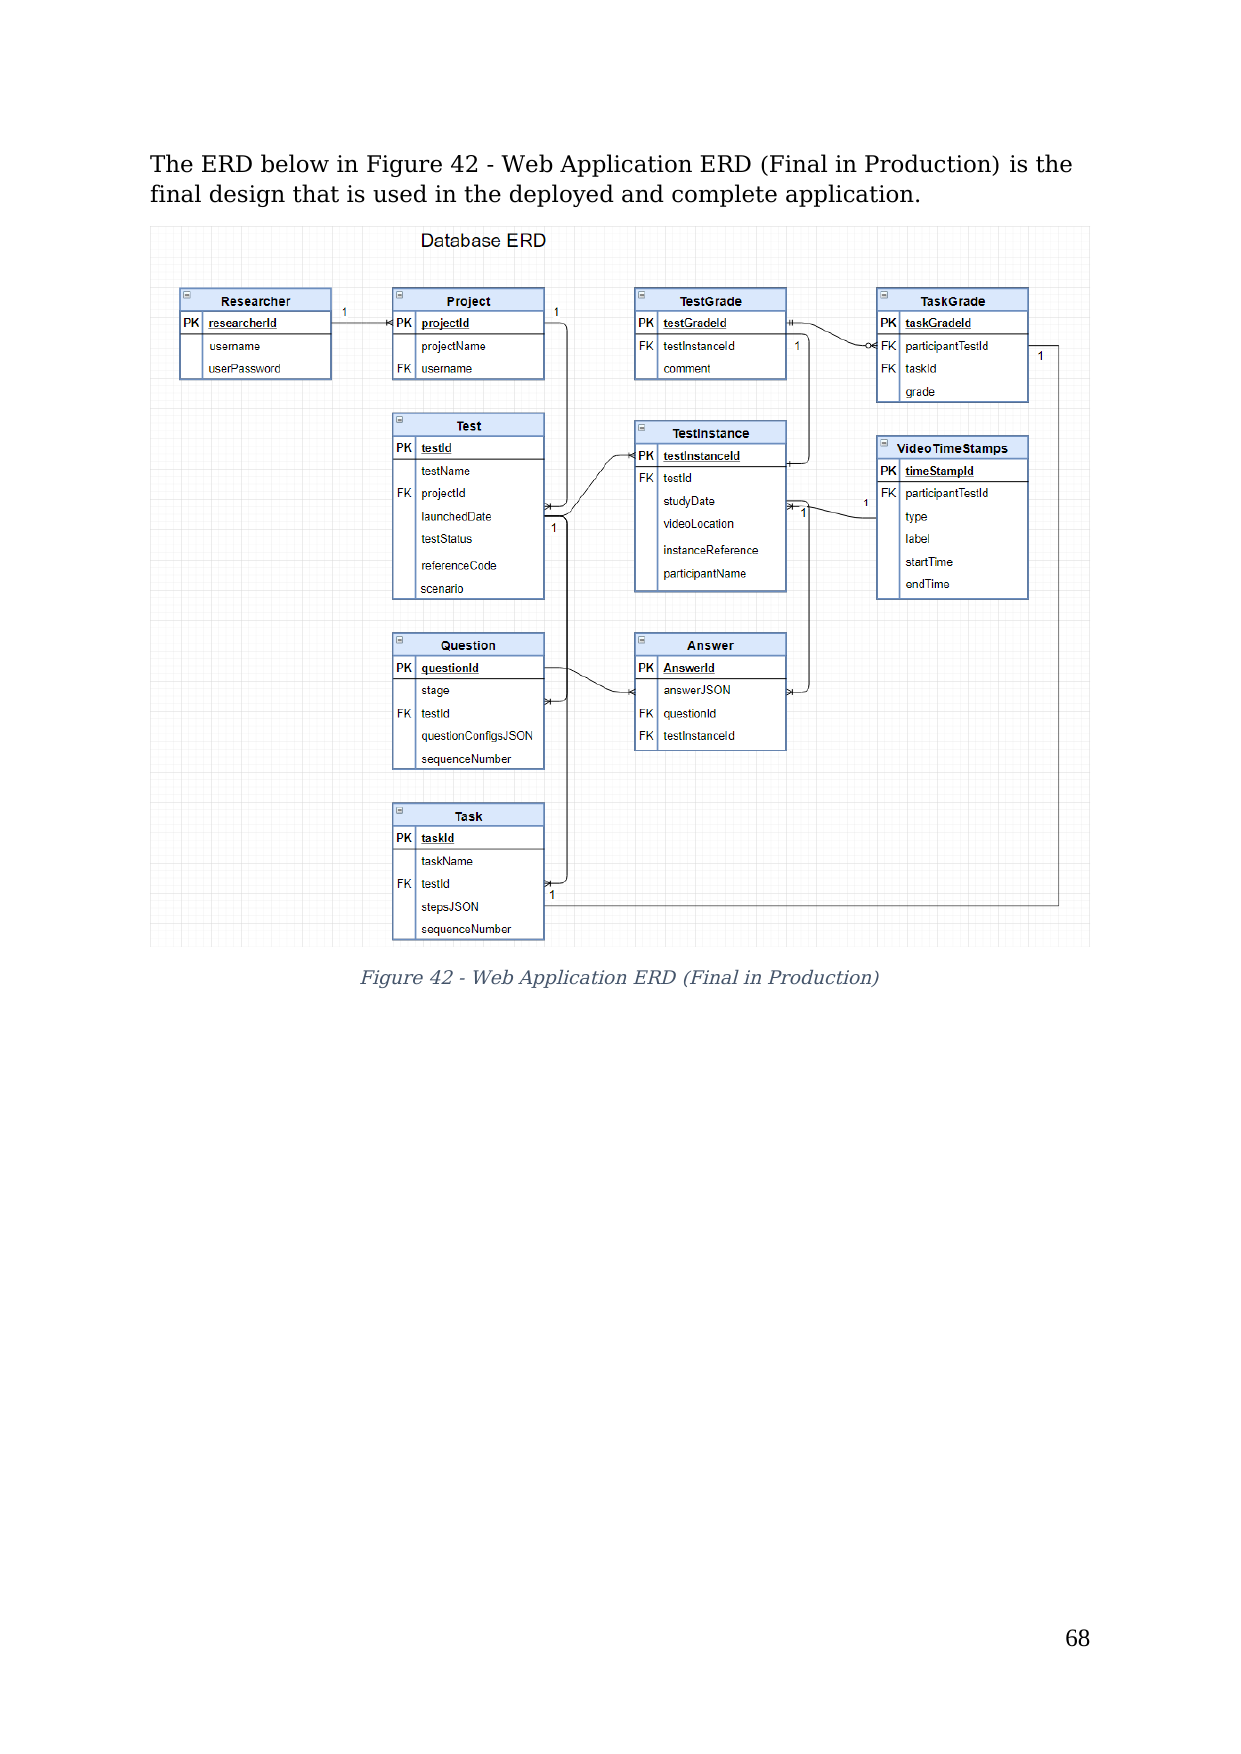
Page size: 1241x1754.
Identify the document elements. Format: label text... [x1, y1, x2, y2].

picture [150, 226, 1091, 947]
text The ERD below in Figure 42 - Web Application ERD (Final in Production) is the final design that is used in the deployed and complete application. [150, 150, 1090, 207]
text Figure - Web Application ERD (Final in Production) [150, 965, 1090, 988]
